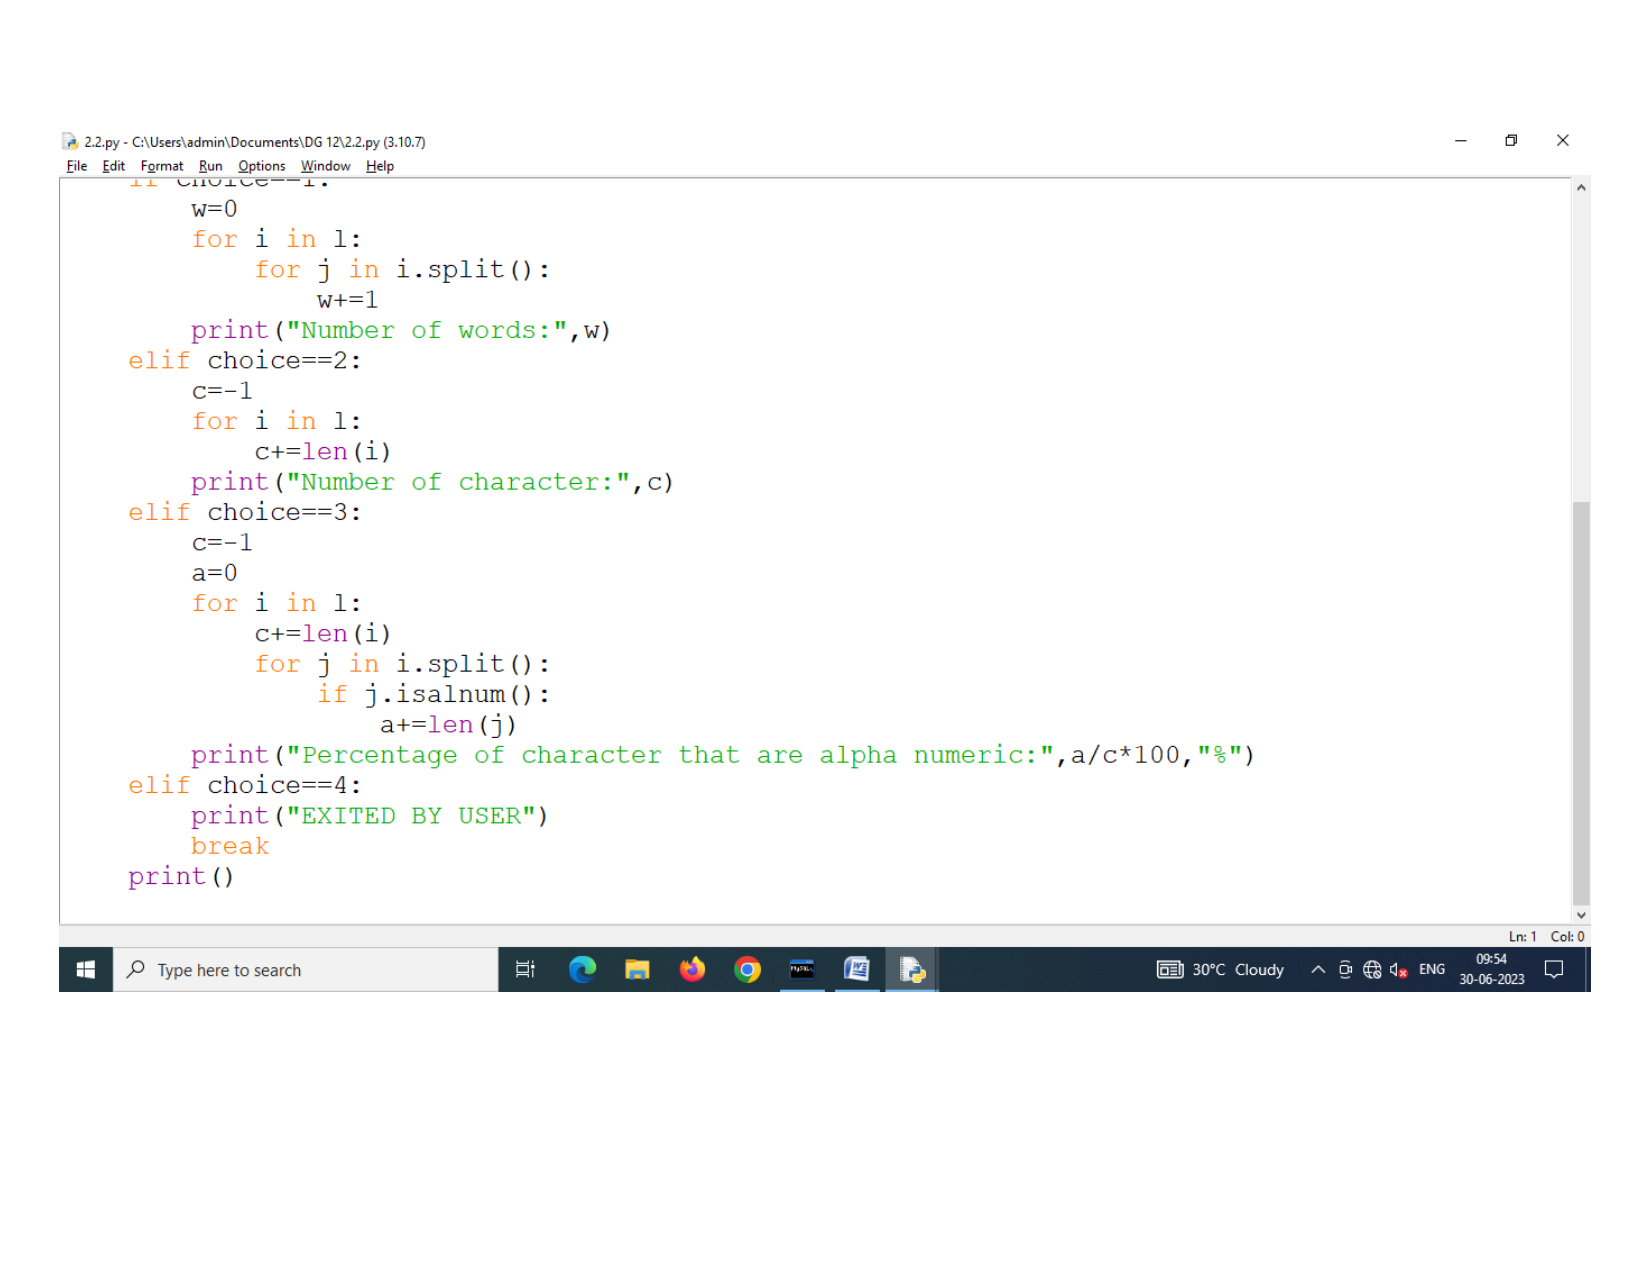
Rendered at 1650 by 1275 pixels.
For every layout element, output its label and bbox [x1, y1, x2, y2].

picture [59, 129, 1591, 992]
